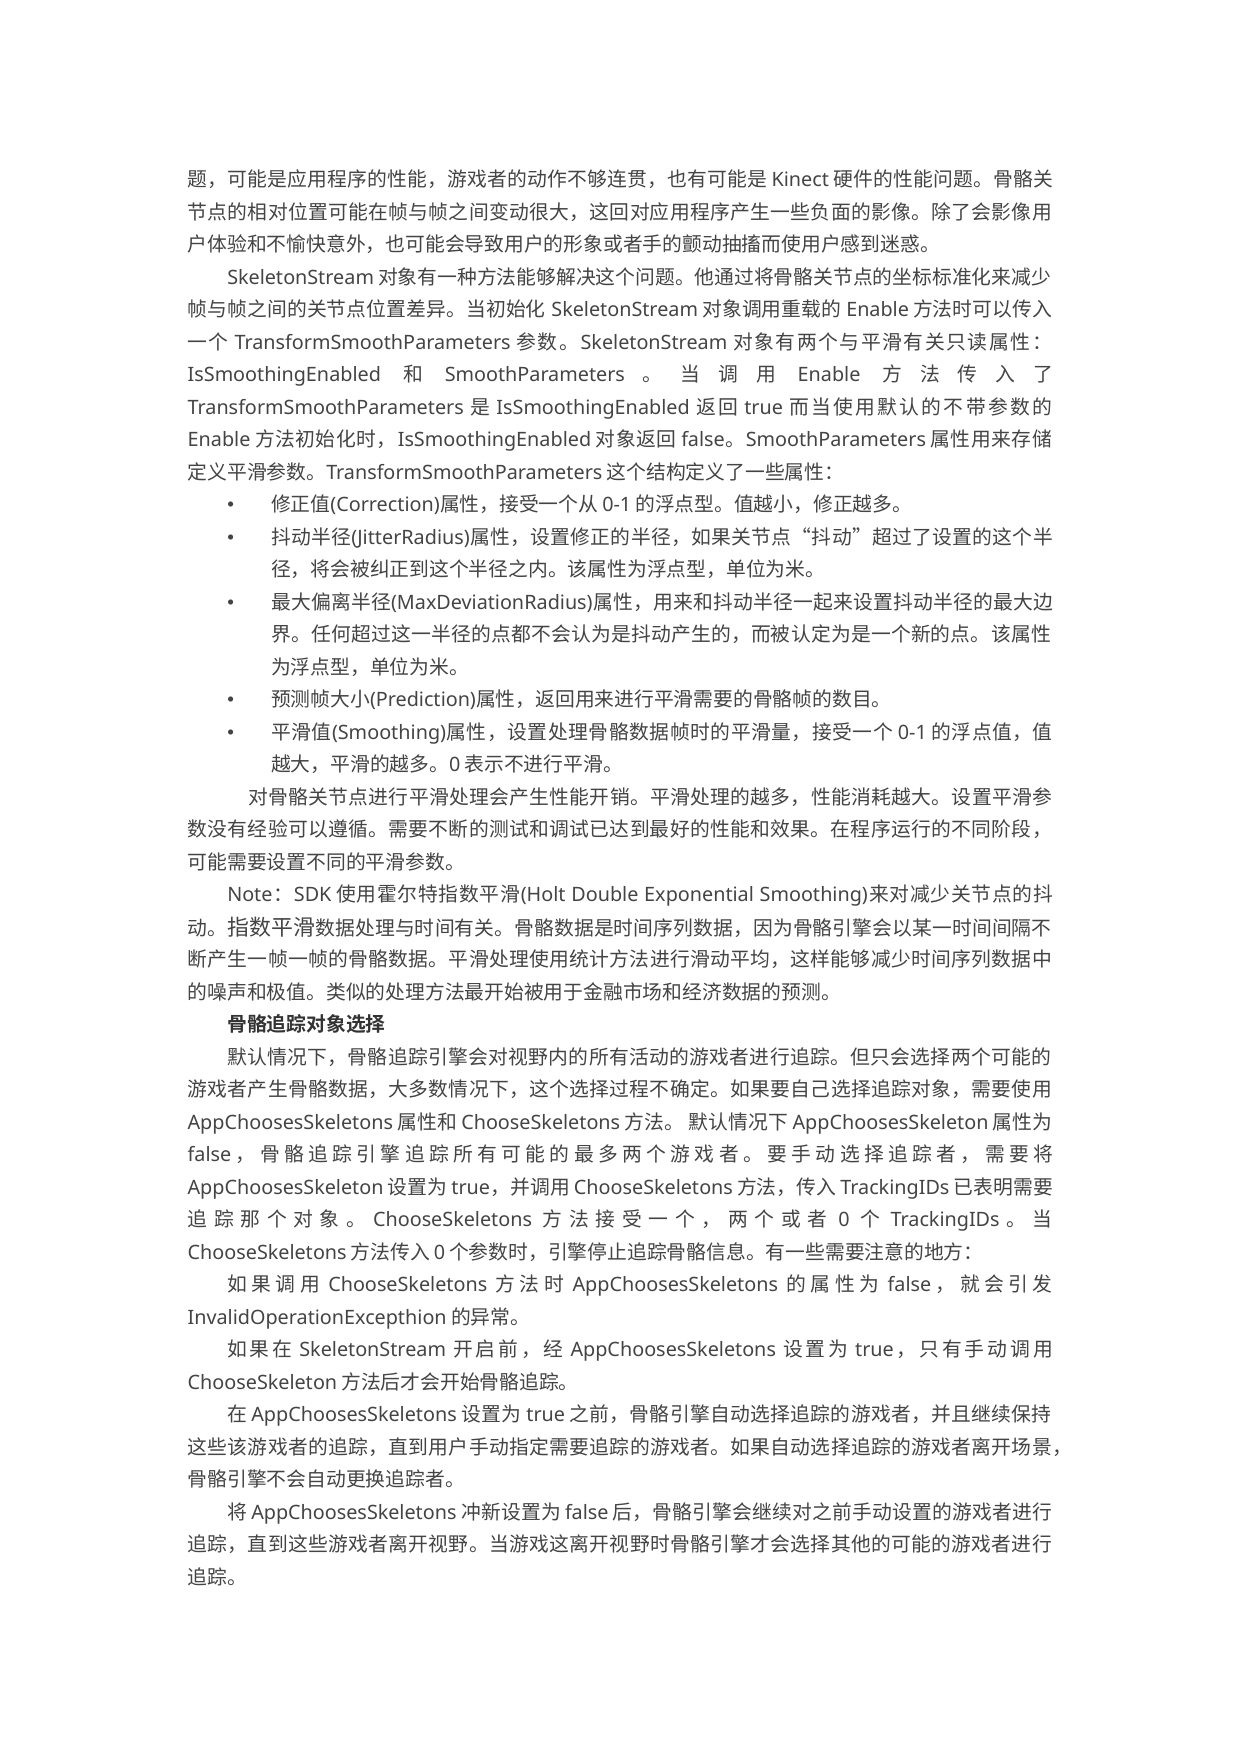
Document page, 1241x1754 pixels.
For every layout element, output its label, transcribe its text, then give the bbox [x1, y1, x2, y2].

text 对骨骼关节点进行平滑处理会产生性能开销。平滑处理的越多，性能消耗越大。设置平滑参数没有经验可以遵循。需要不断的测试和调试已达到最好的性能和效果。在程序运行的不同阶段，可能需要设置不同的平滑参数。 [187, 779, 1053, 877]
text 如果调用ChooseSkeletons方法时AppChoosesSkeletons的属性为false，就会引发InvalidOperationExcepthion的异常。 [187, 1267, 1053, 1332]
list 抖动半径(JitterRadius)属性，设置修正的半径，如果关节点“抖动”超过了设置的这个半径，将会被纠正到这个半径之内。该属性为浮点型，单位为米。 [227, 519, 1053, 584]
text 将AppChoosesSkeletons冲新设置为false后，骨骼引擎会继续对之前手动设置的游戏者进行追踪，直到这些游戏者离开视野。当游戏这离开视野时骨骼引擎才会选择其他的可能的游戏者进行追踪。 [187, 1494, 1053, 1592]
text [187, 162, 1053, 259]
text 默认情况下，骨骼追踪引擎会对视野内的所有活动的游戏者进行追踪。但只会选择两个可能的游戏者产生骨骼数据，大多数情况下，这个选择过程不确定。如果要自己选择追踪对象，需要使用AppChoosesSkeletons属性和ChooseSkeletons方法。 默认情况下AppChoosesSkeleton属性为false，骨骼追踪引擎追踪所有可能的最多两个游戏者。要手动选择追踪者，需要将AppChoosesSkeleton设置为true，并调用ChooseSkeletons方法，传入TrackingIDs已表明需要追踪那个对象。ChooseSkeletons方法接受一个，两个或者0个TrackingIDs。当ChooseSkeletons方法传入0个参数时，引擎停止追踪骨骼信息。有一些需要注意的地方： [187, 1039, 1053, 1267]
text SkeletonStream对象有一种方法能够解决这个问题。他通过将骨骼关节点的坐标标准化来减少帧与帧之间的关节点位置差异。当初始化SkeletonStream对象调用重载的Enable方法时可以传入一个TransformSmoothParameters参数。SkeletonStream对象有两个与平滑有关只读属性：IsSmoothingEnabled和SmoothParameters。当调用Enable方法传入了TransformSmoothParameters是IsSmoothingEnabled返回true而当使用默认的不带参数的Enable方法初始化时，IsSmoothingEnabled对象返回false。SmoothParameters属性用来存储定义平滑参数。TransformSmoothParameters这个结构定义了一些属性： [187, 259, 1053, 487]
list 预测帧大小(Prediction)属性，返回用来进行平滑需要的骨骼帧的数目。 [227, 682, 1053, 714]
text Note：SDK使用霍尔特指数平滑(Holt Double Exponential Smoothing)来对减少关节点的抖动。指数平滑数据处理与时间有关。骨骼数据是时间序列数据，因为骨骼引擎会以某一时间间隔不断产生一帧一帧的骨骼数据。平滑处理使用统计方法进行滑动平均，这样能够减少时间序列数据中的噪声和极值。类似的处理方法最开始被用于金融市场和经济数据的预测。 [187, 877, 1053, 1007]
text 如果在SkeletonStream开启前，经AppChoosesSkeletons设置为true，只有手动调用ChooseSkeleton方法后才会开始骨骼追踪。 [187, 1332, 1053, 1397]
list 修正值(Correction)属性，接受一个从0-1的浮点型。值越小，修正越多。 [227, 487, 1053, 519]
list 平滑值(Smoothing)属性，设置处理骨骼数据帧时的平滑量，接受一个0-1的浮点值，值越大，平滑的越多。0表示不进行平滑。 [227, 714, 1053, 779]
text 骨骼追踪对象选择 [187, 1007, 1053, 1039]
text 在AppChoosesSkeletons设置为 true之前，骨骼引擎自动选择追踪的游戏者，并且继续保持这些该游戏者的追踪，直到用户手动指定需要追踪的游戏者。如果自动选择追踪的游戏者离开场景，骨骼引擎不会自动更换追踪者。 [187, 1397, 1053, 1494]
list 最大偏离半径(MaxDeviationRadius)属性，用来和抖动半径一起来设置抖动半径的最大边界。任何超过这一半径的点都不会认为是抖动产生的，而被认定为是一个新的点。该属性为浮点型，单位为米。 [227, 584, 1053, 682]
